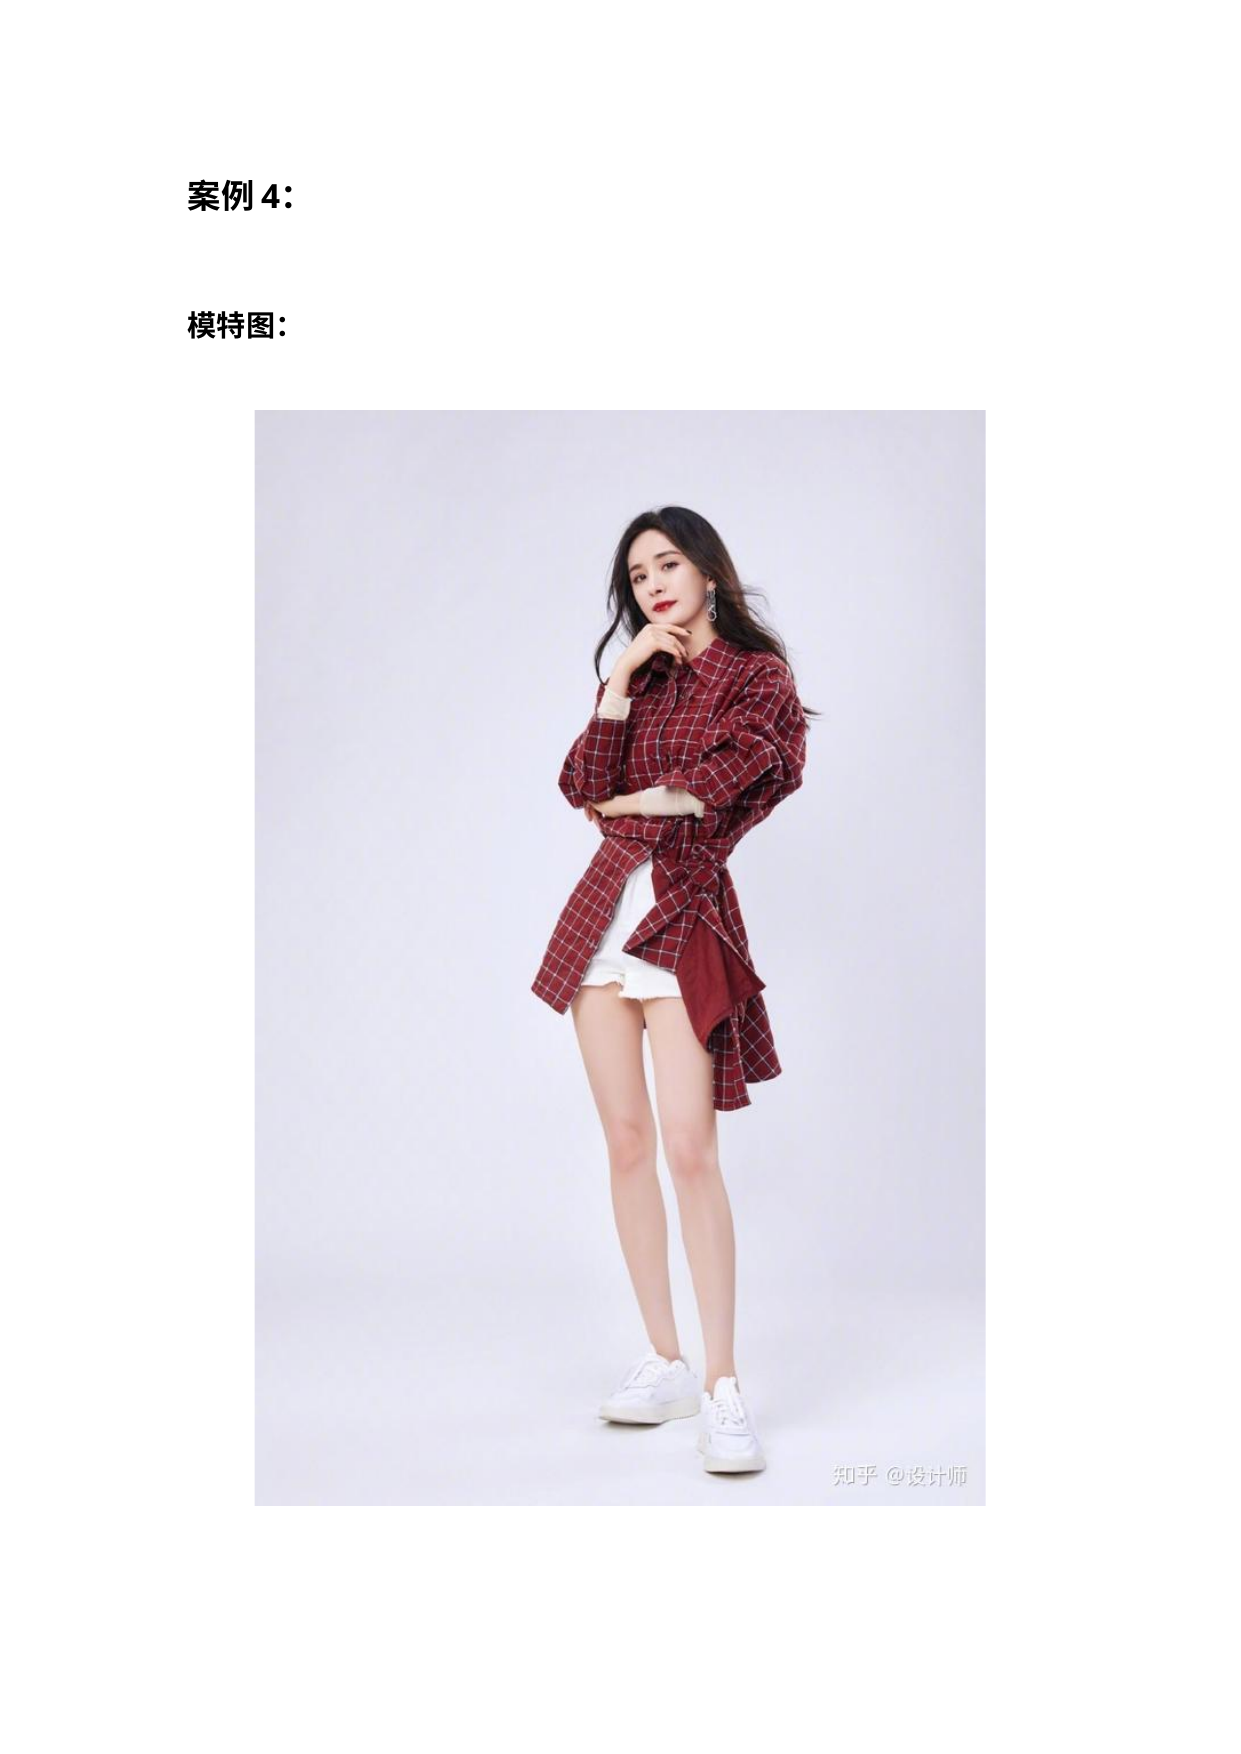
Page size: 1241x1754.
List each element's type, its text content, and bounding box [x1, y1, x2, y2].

picture [254, 410, 986, 1506]
subtitle 模特图： [187, 291, 1053, 356]
subtitle 案例4： [187, 162, 1053, 227]
